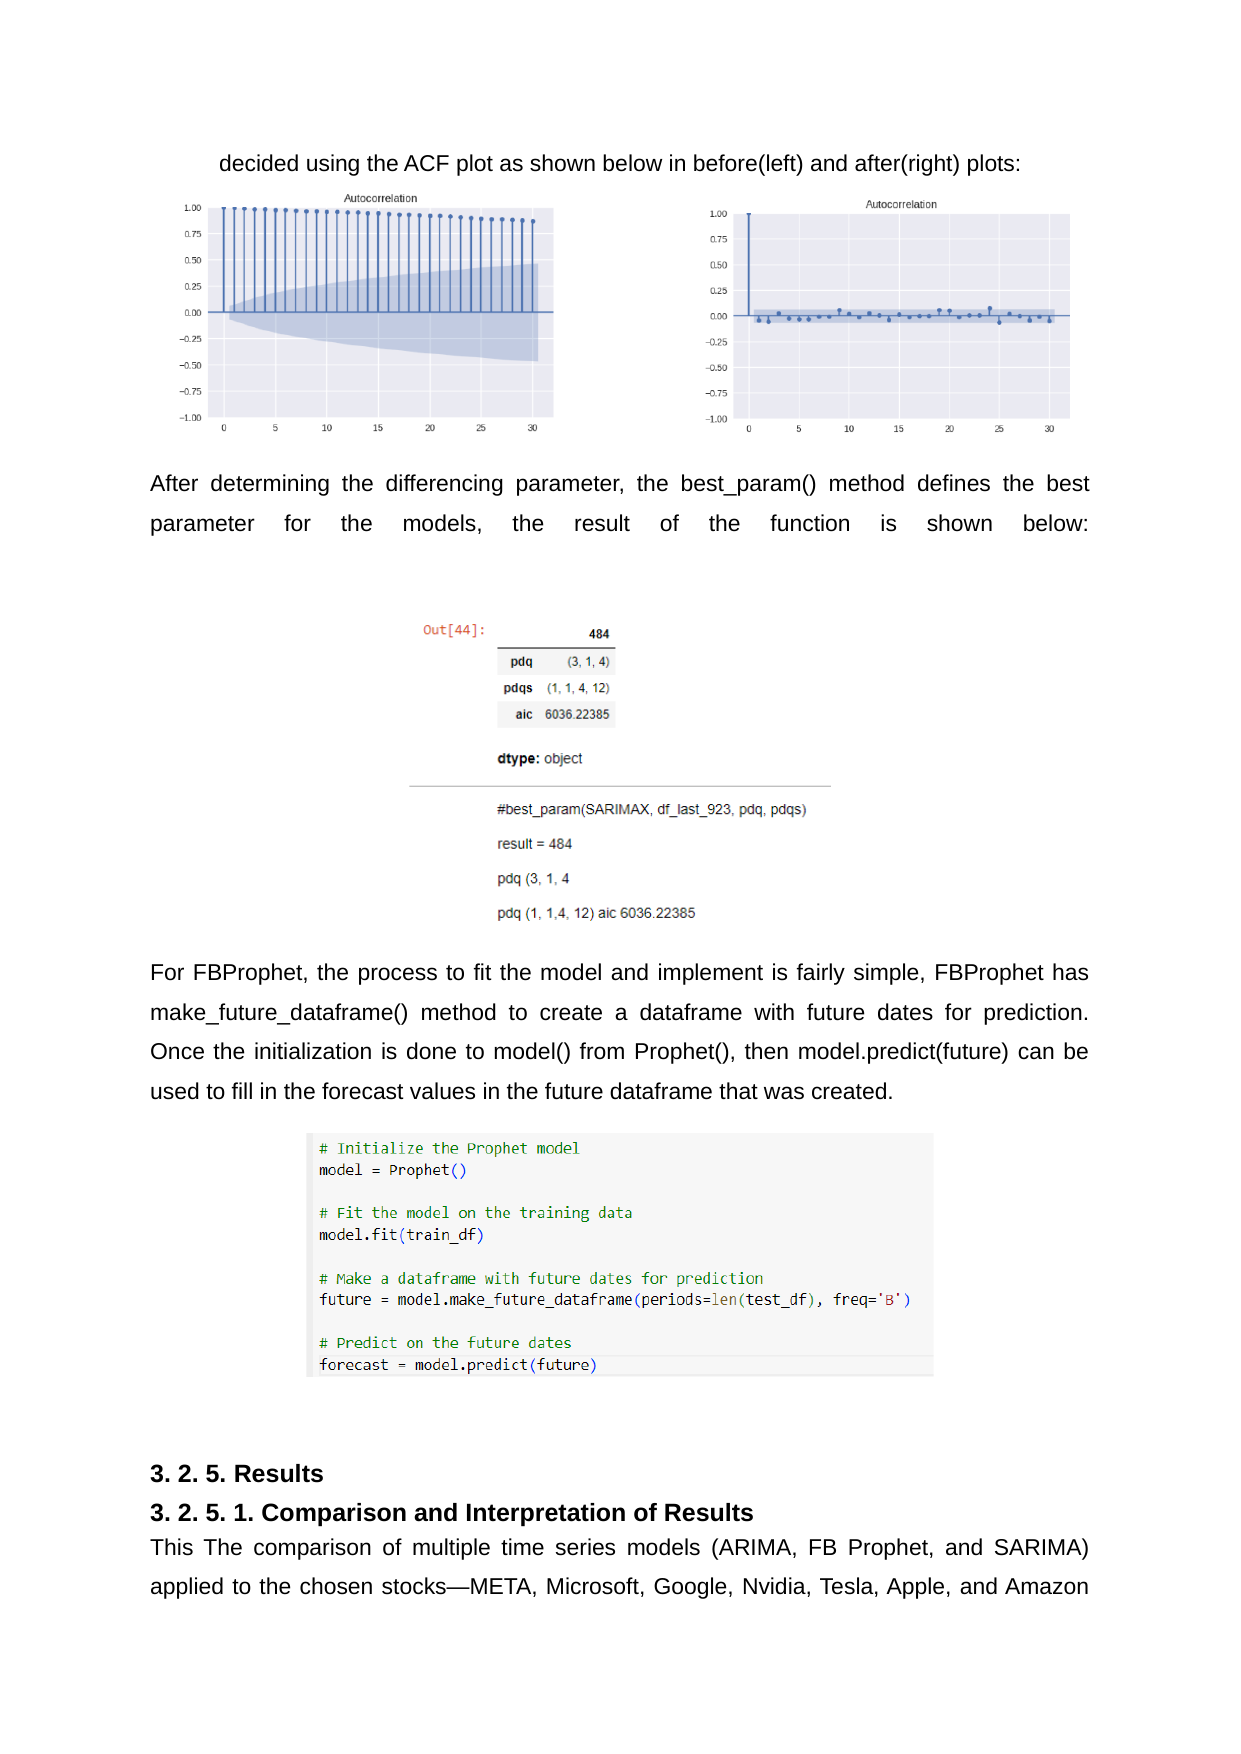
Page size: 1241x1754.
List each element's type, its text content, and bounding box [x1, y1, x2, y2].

picture [688, 199, 1077, 436]
picture [306, 1133, 934, 1377]
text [150, 1533, 1090, 1599]
text For FBProphet, the process to fit the model and implement is fairly simple, FBProphet has make_future_dataframe() method to create a dataframe with future dates for prediction. Once the initialization is done to model() from Prophet(), then model.predict(future) can be used to fill in the forecast values in the future dataframe that was created. [150, 959, 1090, 1104]
picture [409, 615, 831, 927]
subtitle Comparison and Interpretation of Results [150, 1498, 1090, 1527]
text After determining the differencing parameter, the best_param() method defines the best parameter for the models, the result of the function is shown below: [150, 470, 1090, 583]
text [150, 150, 1090, 440]
subtitle Results [150, 1459, 1090, 1488]
picture [163, 192, 561, 436]
